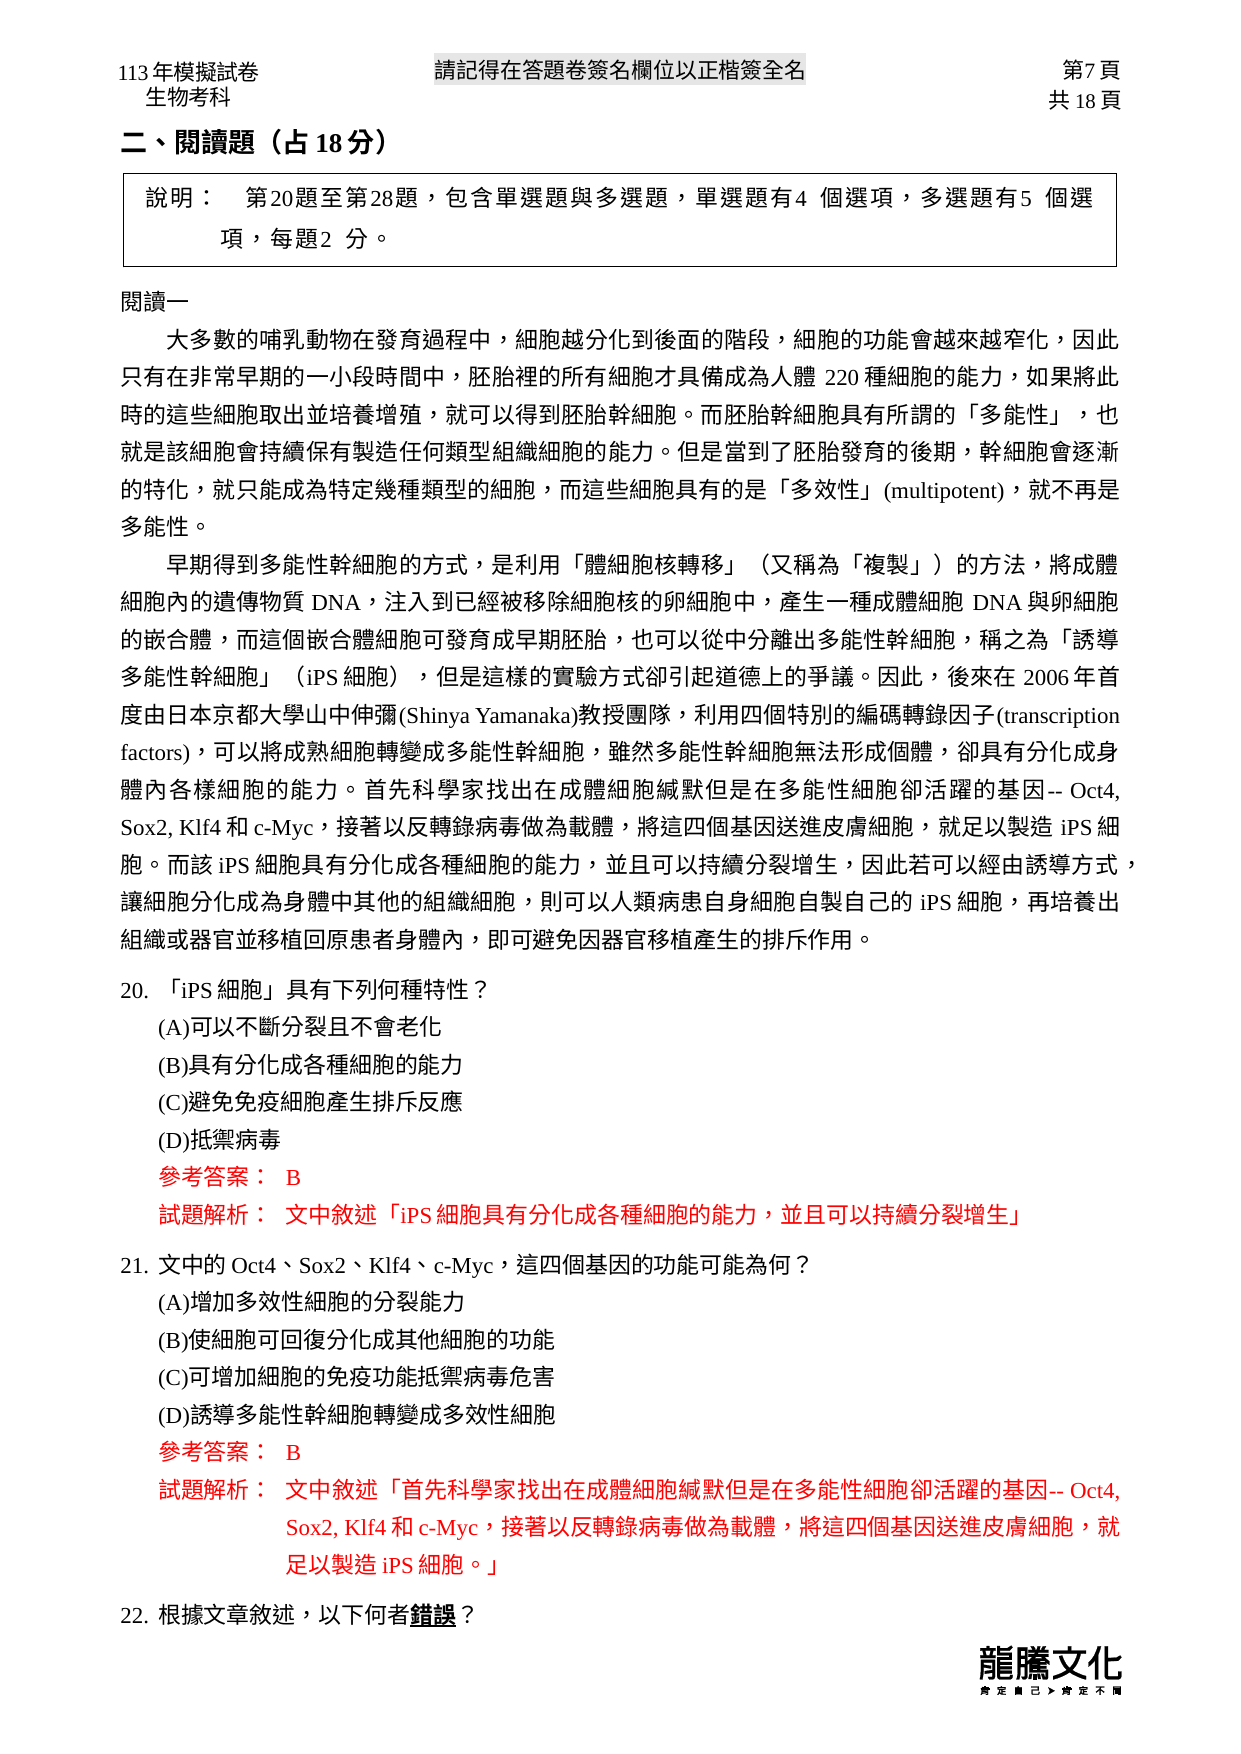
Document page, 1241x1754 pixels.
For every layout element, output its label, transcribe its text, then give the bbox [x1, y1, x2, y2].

text 試題解析： 文中敘述「首先科學家找出在成體細胞緘默但是在多能性細胞卻活躍的基因-- Oct4, Sox2, Klf4和c-Myc，接著以反轉錄病毒做為載體，將這四個基因送進皮膚細胞，就足以製造iPS細胞。」 [158, 1467, 1120, 1580]
text 大多數的哺乳動物在發育過程中，細胞越分化到後面的階段，細胞的功能會越來越窄化，因此只有在非常早期的一小段時間中，胚胎裡的所有細胞才具備成為人體220種細胞的能力，如果將此時的這些細胞取出並培養增殖，就可以得到胚胎幹細胞。而胚胎幹細胞具有所謂的「多能性」，也就是該細胞會持續保有製造任何類型組織細胞的能力。但是當到了胚胎發育的後期，幹細胞會逐漸的特化，就只能成為特定幾種類型的細胞，而這些細胞具有的是「多效性」(multipotent)，就不再是多能性。 [120, 317, 1120, 542]
text (C)避免免疫細胞產生排斥反應 [158, 1080, 1120, 1117]
text 21. 文中的Oct4、Sox2、Klf4、c-Myc，這四個基因的功能可能為何？ [120, 1242, 1120, 1280]
text 22. 根據文章敘述，以下何者錯誤？ [120, 1592, 1120, 1630]
text (A)可以不斷分裂且不會老化 [158, 1005, 1120, 1042]
text (C)可增加細胞的免疫功能抵禦病毒危害 [158, 1355, 1120, 1392]
text 參考答案： B [158, 1155, 1120, 1192]
text 早期得到多能性幹細胞的方式，是利用「體細胞核轉移」（又稱為「複製」）的方法，將成體細胞內的遺傳物質DNA，注入到已經被移除細胞核的卵細胞中，產生一種成體細胞DNA與卵細胞的嵌合體，而這個嵌合體細胞可發育成早期胚胎，也可以從中分離出多能性幹細胞，稱之為「誘導多能性幹細胞」（iPS細胞），但是這樣的實驗方式卻引起道德上的爭議。因此，後來在2006年首度由日本京都大學山中伸彌(Shinya Yamanaka)教授團隊，利用四個特別的編碼轉錄因子(transcription factors)，可以將成熟細胞轉變成多能性幹細胞，雖然多能性幹細胞無法形成個體，卻具有分化成身體內各樣細胞的能力。首先科學家找出在成體細胞緘默但是在多能性細胞卻活躍的基因-- Oct4, Sox2, Klf4和c-Myc，接著以反轉錄病毒做為載體，將這四個基因送進皮膚細胞，就足以製造iPS細胞。而該iPS細胞具有分化成各種細胞的能力，並且可以持續分裂增生，因此若可以經由誘導方式，讓細胞分化成為身體中其他的組織細胞，則可以人類病患自身細胞自製自己的iPS細胞，再培養出組織或器官並移植回原患者身體內，即可避免因器官移植產生的排斥作用。 [120, 542, 1120, 955]
text (A)增加多效性細胞的分裂能力 [158, 1280, 1120, 1317]
text 參考答案： B [158, 1430, 1120, 1467]
text 20. 「iPS細胞」具有下列何種特性？ [120, 967, 1120, 1005]
text (D)抵禦病毒 [158, 1117, 1120, 1155]
text (B)使細胞可回復分化成其他細胞的功能 [158, 1317, 1120, 1355]
text 閱讀一 [120, 280, 1120, 317]
text 二、閱讀題（占18分） [120, 119, 1120, 161]
text 說明： 第20題至第28題，包含單選題與多選題，單選題有4個選項，多選題有5個選項，每題2分。 [124, 174, 1116, 266]
text (D)誘導多能性幹細胞轉變成多效性細胞 [158, 1392, 1120, 1430]
text (B)具有分化成各種細胞的能力 [158, 1042, 1120, 1080]
text 試題解析： 文中敘述「iPS細胞具有分化成各種細胞的能力，並且可以持續分裂增生」 [158, 1192, 1120, 1230]
